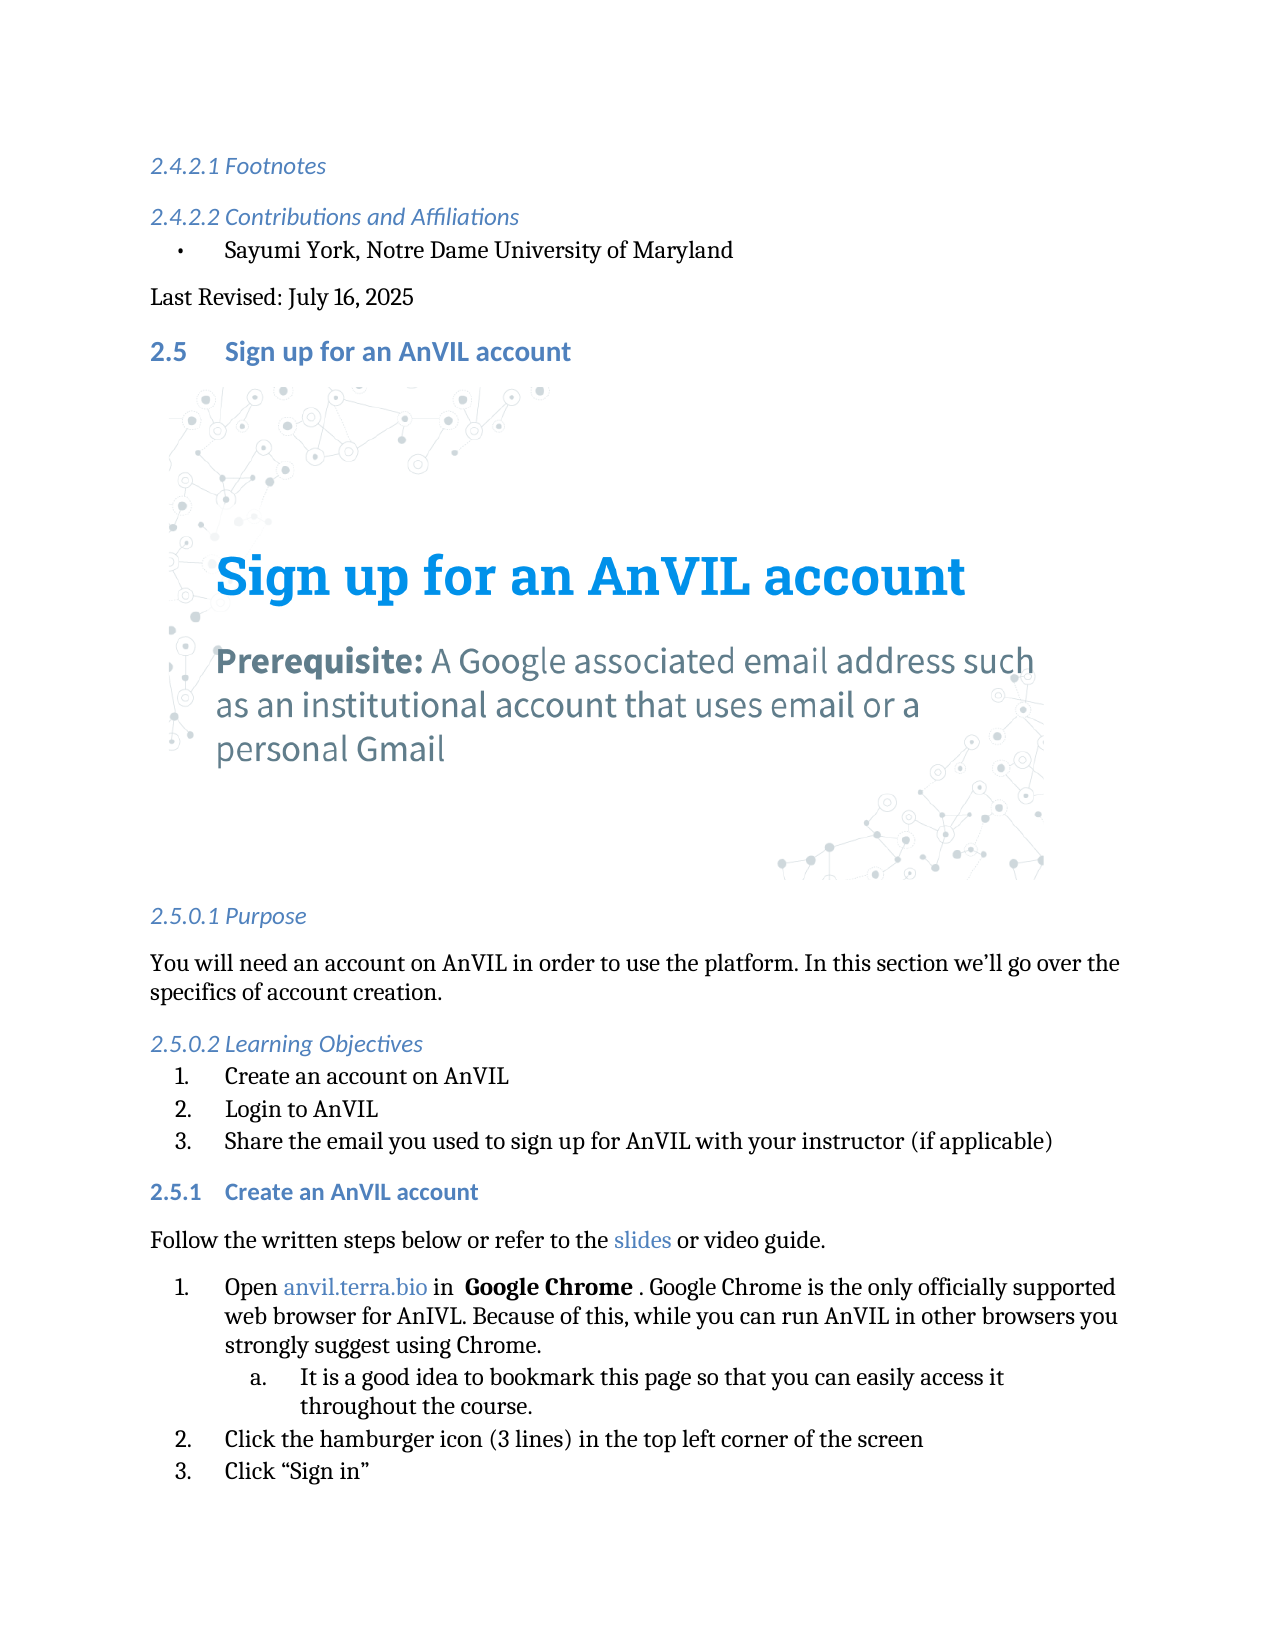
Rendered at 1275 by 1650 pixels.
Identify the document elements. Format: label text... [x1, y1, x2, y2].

subtitle 2.5.0.1 Purpose [150, 900, 1125, 931]
list Click “Sign in” [175, 1457, 1125, 1486]
text Follow the written steps below or refer to the slides or video guide. [150, 1226, 1125, 1254]
text You will need an account on AnVIL in order to use the platform. In this section we’ll go over the specifics of account creation. [150, 949, 1125, 1007]
picture [168, 387, 1044, 880]
text Last Revised: July 16, 2025 [150, 283, 1125, 312]
subtitle 2.5.0.2 Learning Objectives [150, 1028, 1125, 1058]
list Open anvil.terra.bio in Google Chrome . Google Chrome is the only officially supported web browser for AnIVL. Because of this, while you can run AnVIL in other browsers you strongly suggest using Chrome. [175, 1273, 1125, 1359]
list Login to AnVIL [175, 1094, 1125, 1123]
subtitle 2.4.2.2 Contributions and Affiliations [150, 201, 1125, 232]
list Sayumi York, Notre Dame University of Maryland [175, 236, 1125, 264]
list Share the email you used to sign up for AnVIL with your instructor (if applicable) [175, 1127, 1125, 1156]
subtitle 2.4.2.1 Footnotes [150, 150, 1125, 181]
subtitle 2.5 Sign up for an AnVIL account [150, 333, 1125, 368]
list It is a good idea to bookmark this page so that you can easily access it throughout the course. [250, 1363, 1125, 1421]
list Create an account on AnVIL [175, 1062, 1125, 1091]
list Click the hamburger icon (3 lines) in the top left corner of the screen [175, 1424, 1125, 1453]
subtitle 2.5.1 Create an AnVIL account [150, 1177, 1125, 1207]
